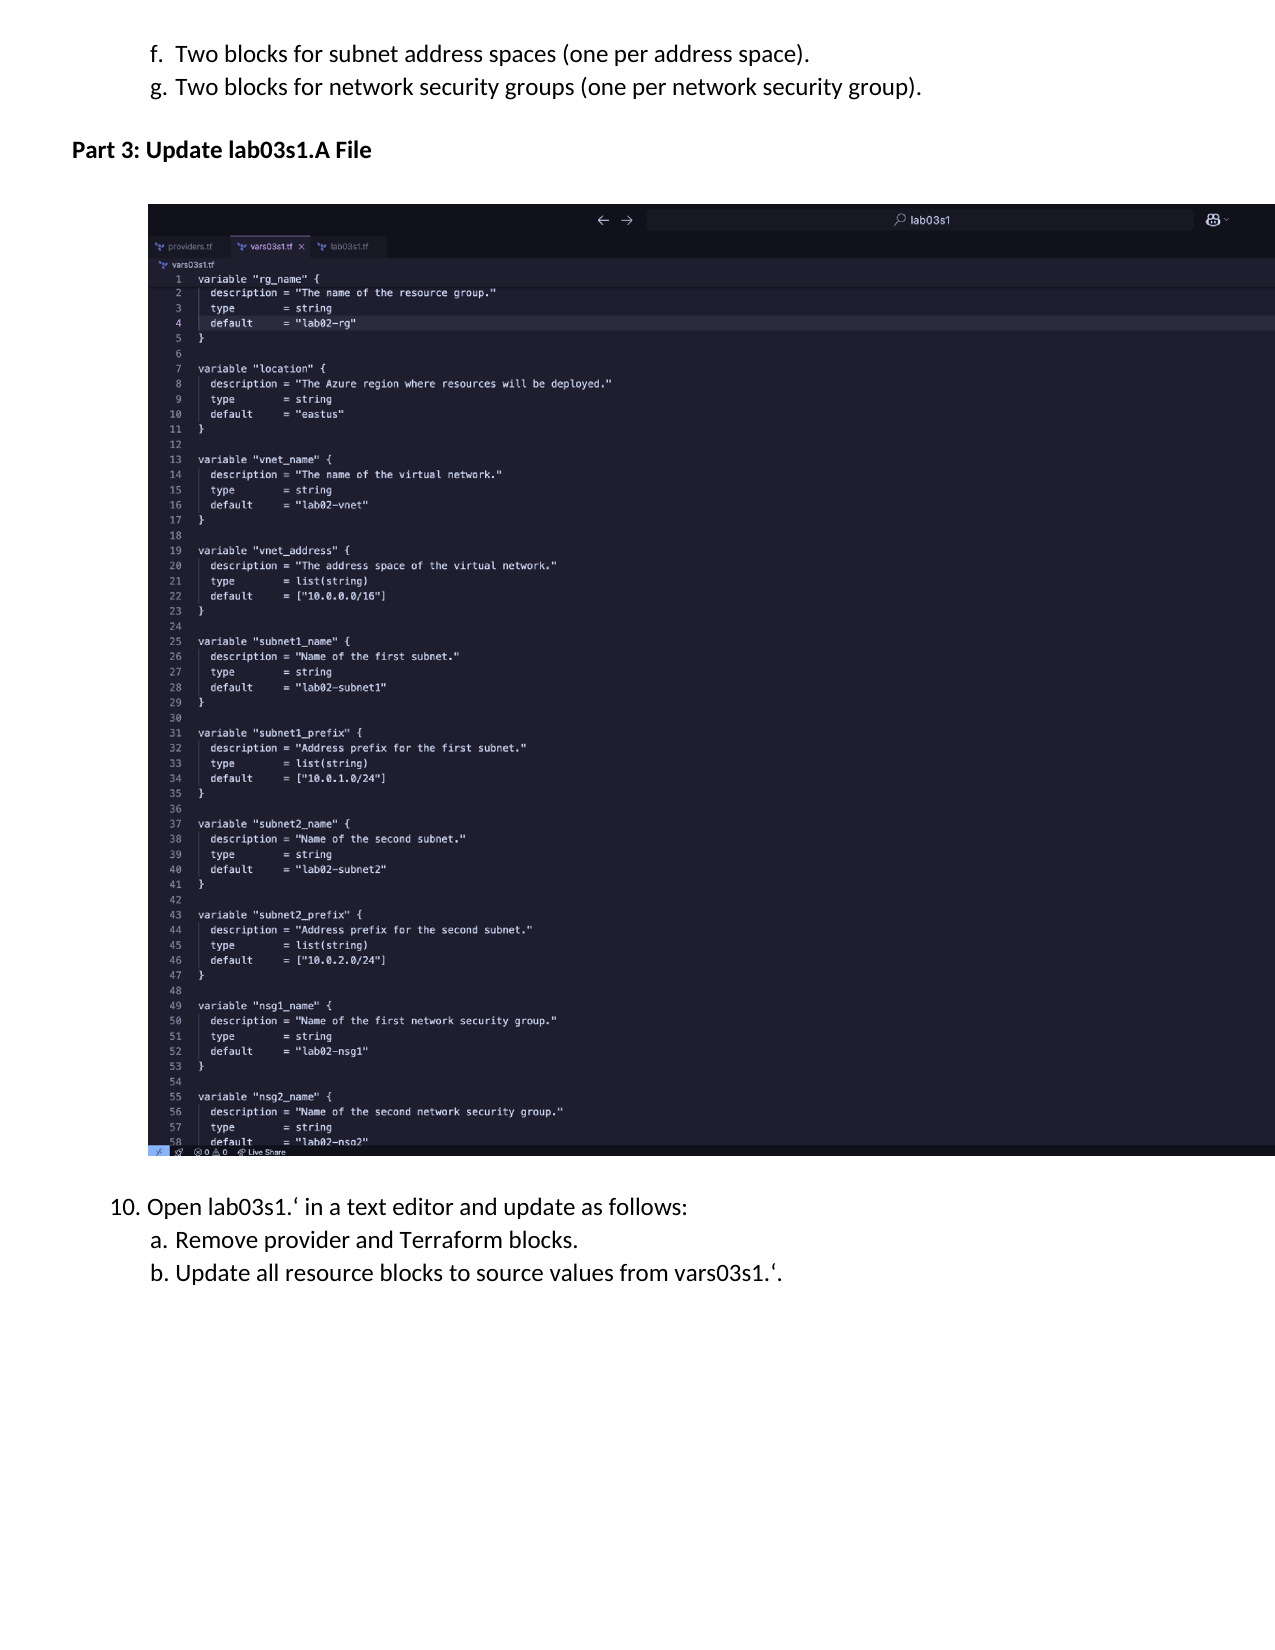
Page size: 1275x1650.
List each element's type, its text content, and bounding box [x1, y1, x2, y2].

picture [147, 203, 1275, 1156]
subtitle Part 3: Update lab03s1.A File [72, 134, 1232, 164]
list Two blocks for subnet address spaces (one per address space). [150, 38, 1202, 68]
list Update all resource blocks to source values from vars03s1.‘. [150, 1258, 1202, 1288]
list Two blocks for network security groups (one per network security group). [150, 71, 1202, 102]
list Remove provider and Terraform blocks. [150, 1224, 1202, 1255]
